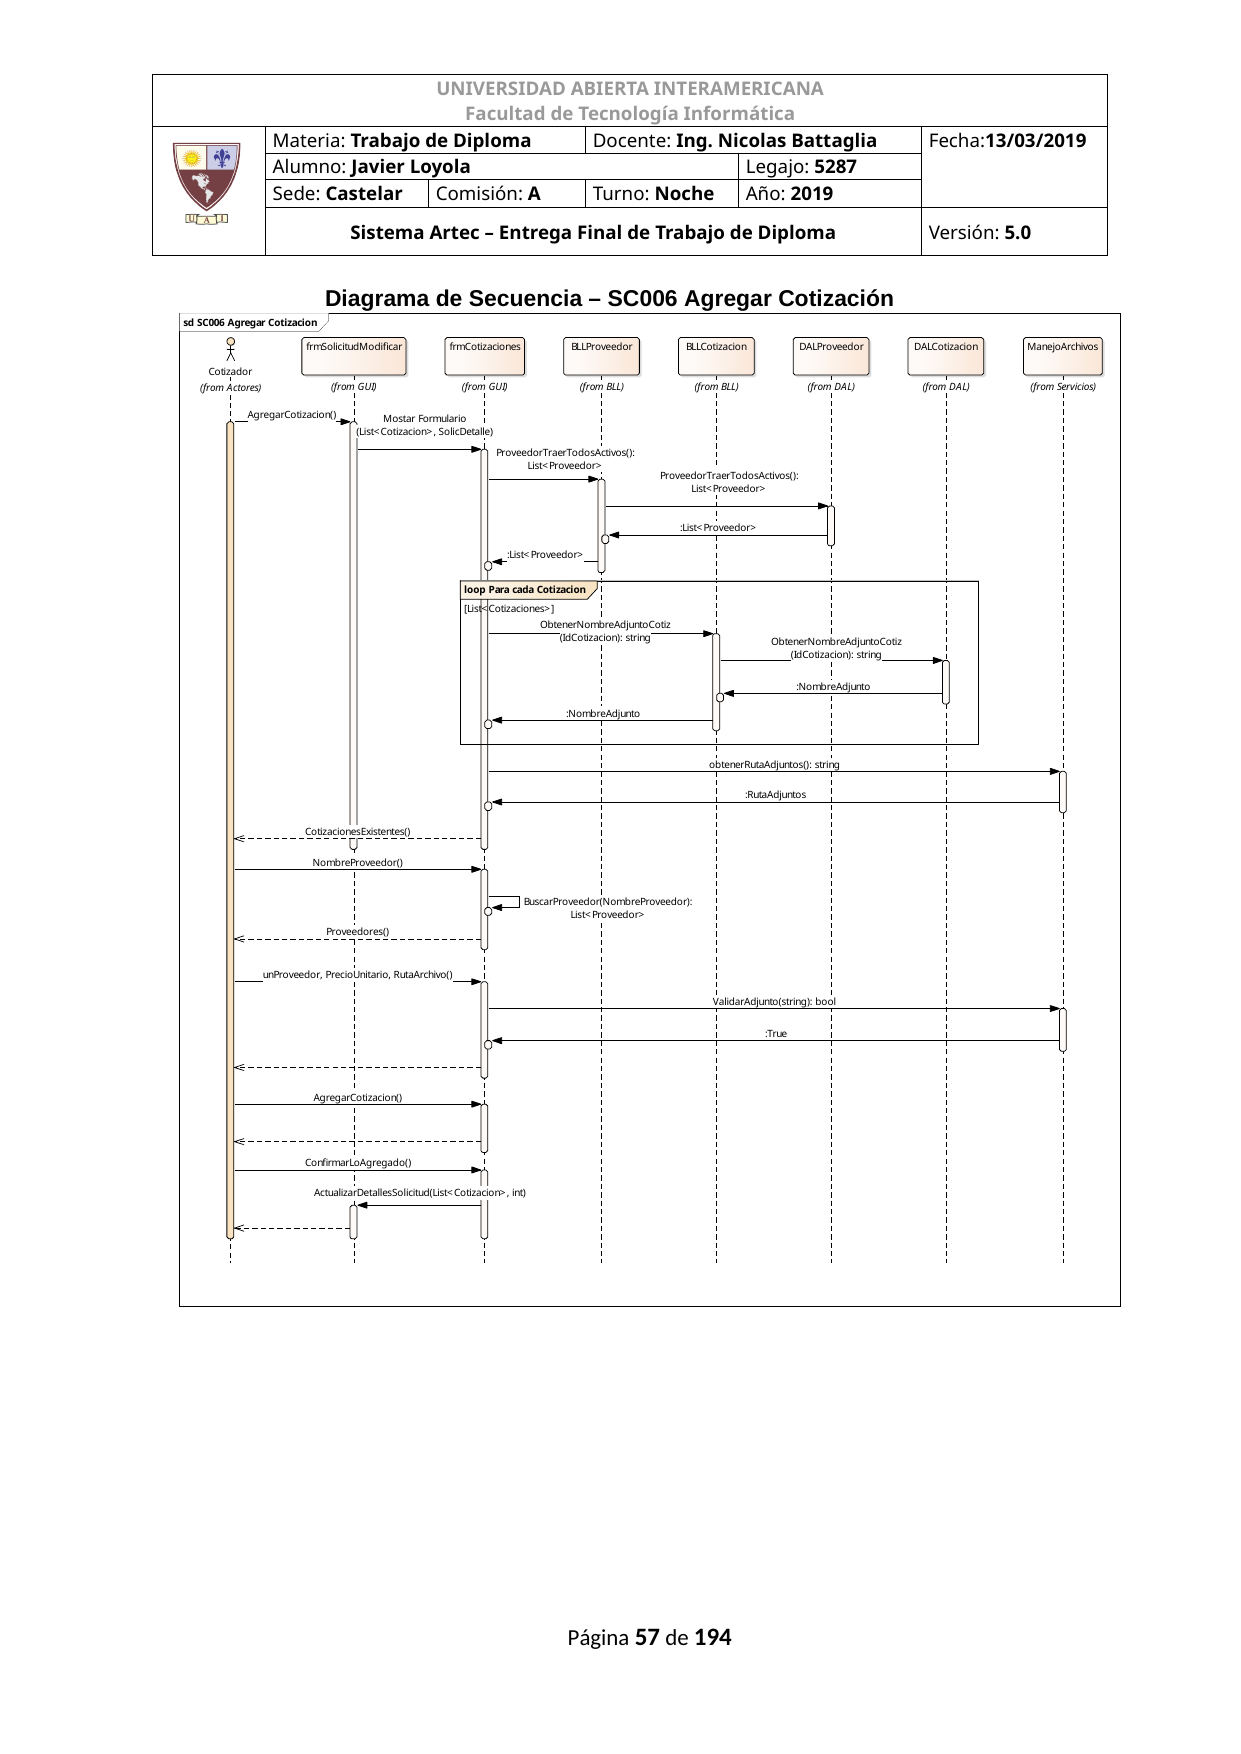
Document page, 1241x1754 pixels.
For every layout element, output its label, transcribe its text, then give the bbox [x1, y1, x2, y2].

text Diagrama de Secuencia – SC006 Agregar Cotización [251, 284, 1122, 311]
picture [157, 136, 257, 228]
